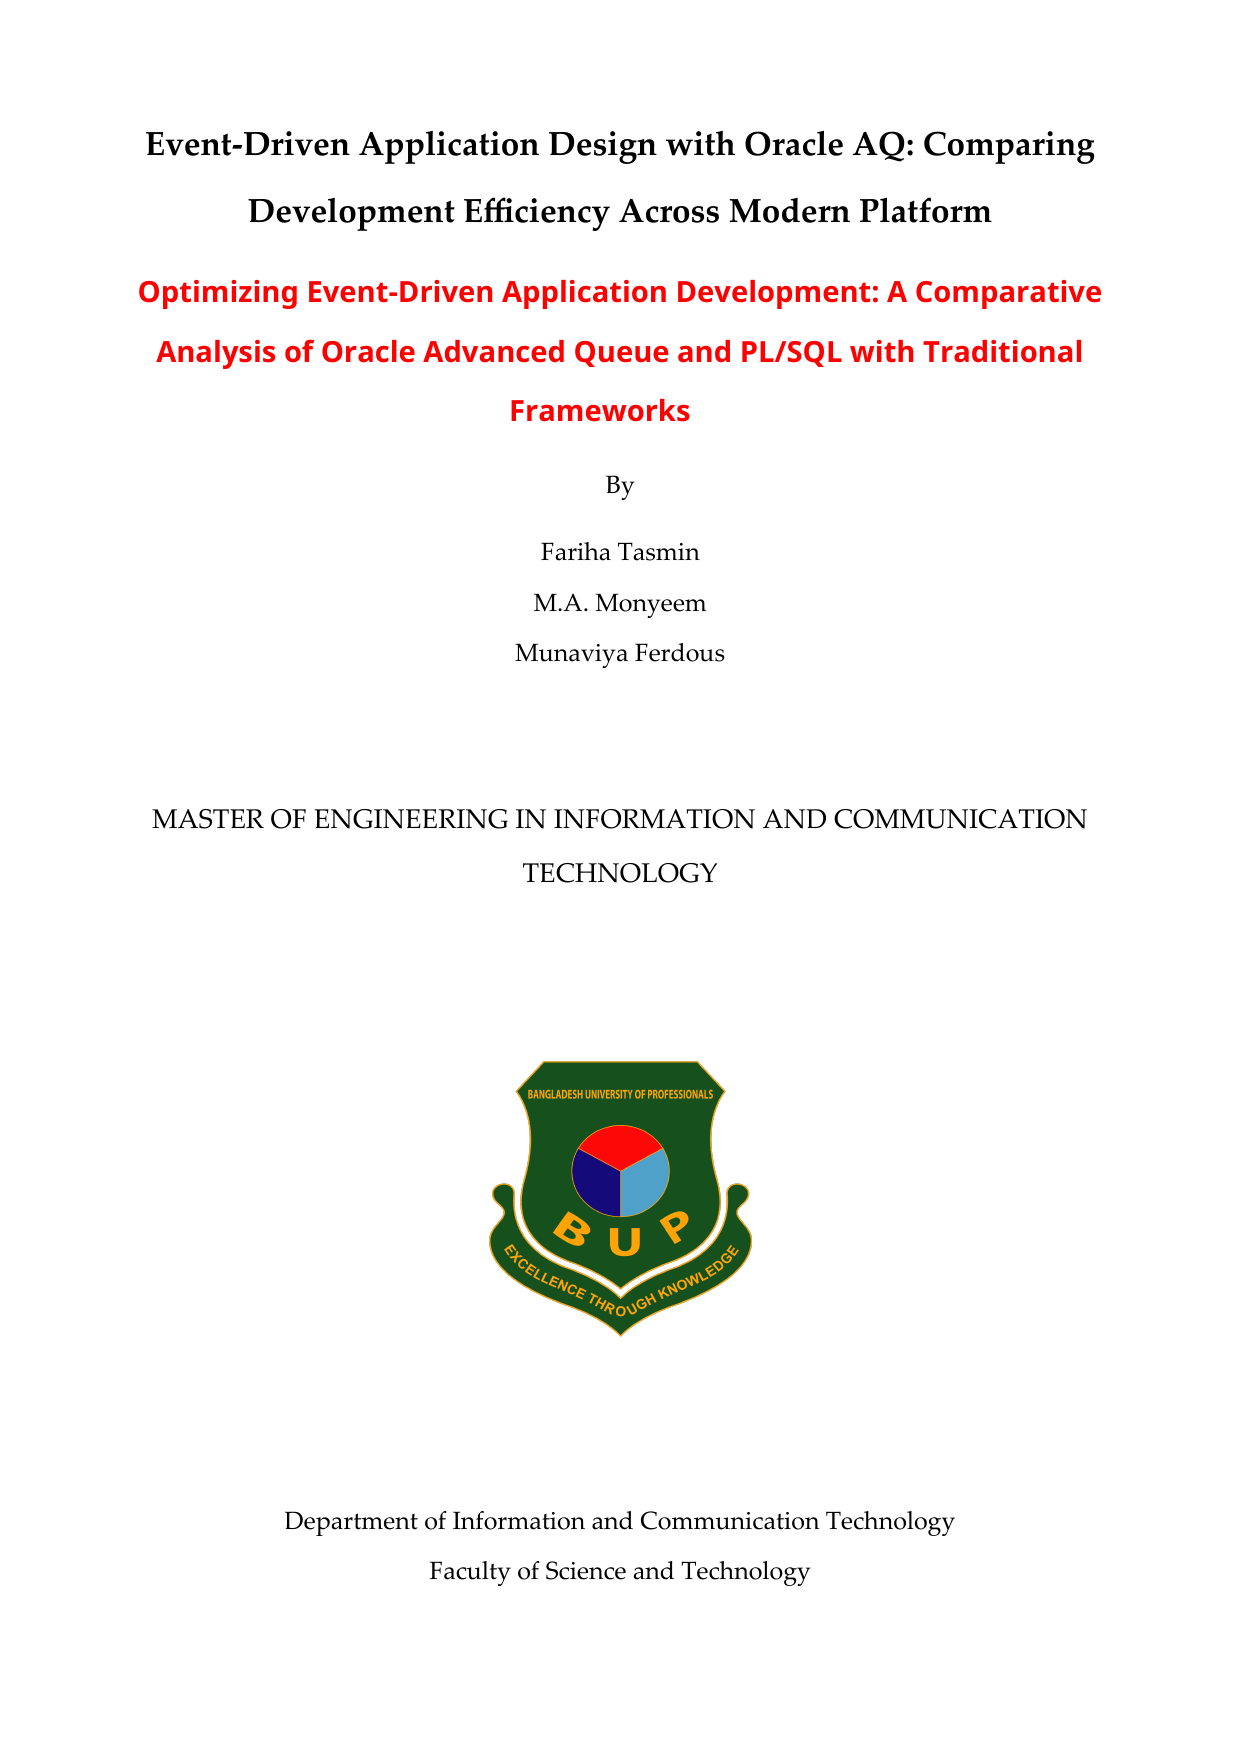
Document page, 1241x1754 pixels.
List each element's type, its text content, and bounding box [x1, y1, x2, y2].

text Munaviya Ferdous [120, 635, 1120, 669]
text Faculty of Science and Technology [120, 1553, 1120, 1587]
title Optimizing Event-Driven Application Development: A Comparative Analysis of Oracle Advanced Queue and PL/SQL with Traditional Frameworks Se [120, 272, 1120, 430]
text M.A. Monyeem [120, 585, 1120, 618]
text Department of Information and Communication Technology [120, 1503, 1120, 1537]
title Event-Driven Application Design with Oracle AQ: Comparing Development Efficiency Across Modern Platform [120, 120, 1120, 232]
text MASTER OF ENGINEERING IN INFORMATION AND COMMUNICATION TECHNOLOGY [120, 799, 1120, 891]
picture [488, 1061, 753, 1338]
title By [120, 467, 1120, 501]
text Fariha Tasmin [120, 534, 1120, 568]
